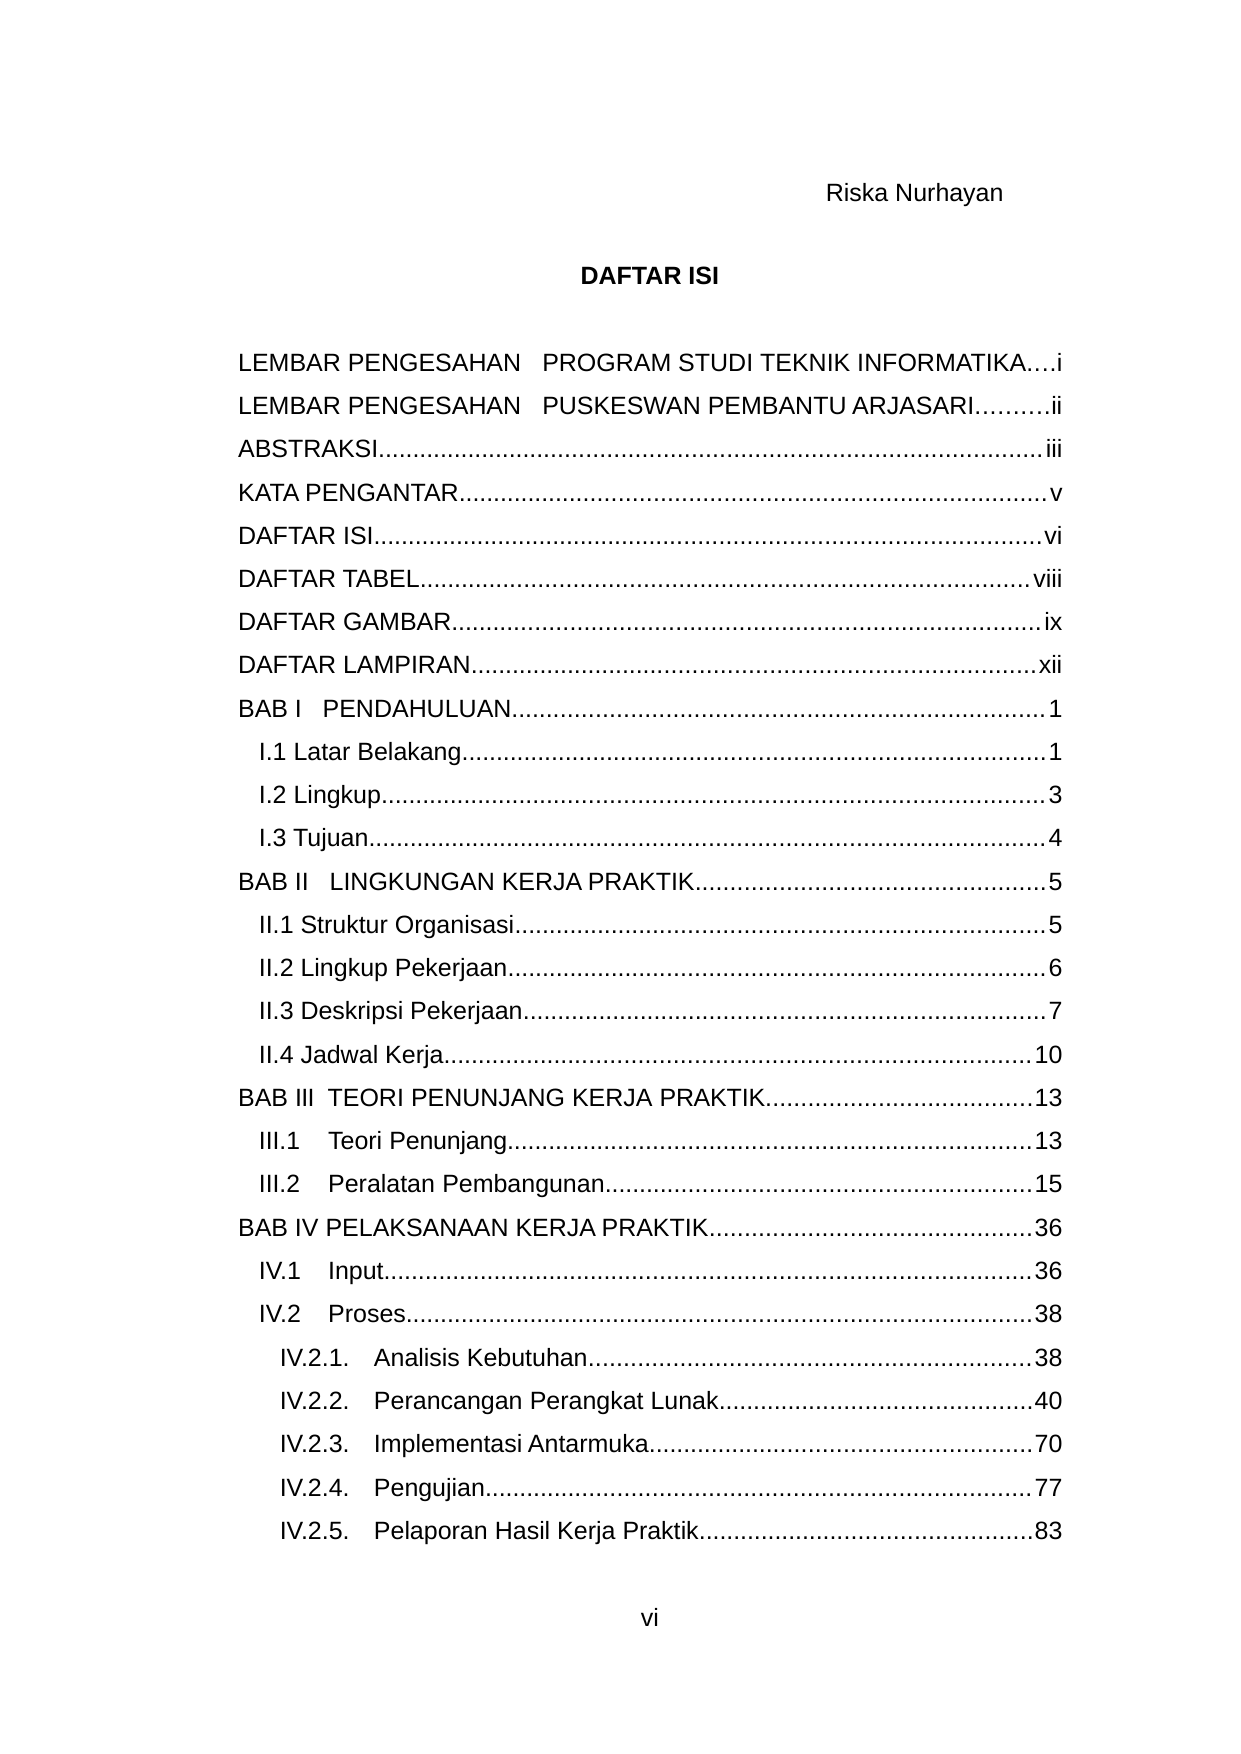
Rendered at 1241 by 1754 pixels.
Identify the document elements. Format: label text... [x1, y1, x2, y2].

subtitle DAFTAR ISI [236, 261, 1063, 290]
text Riska Nurhayan [236, 178, 1003, 207]
